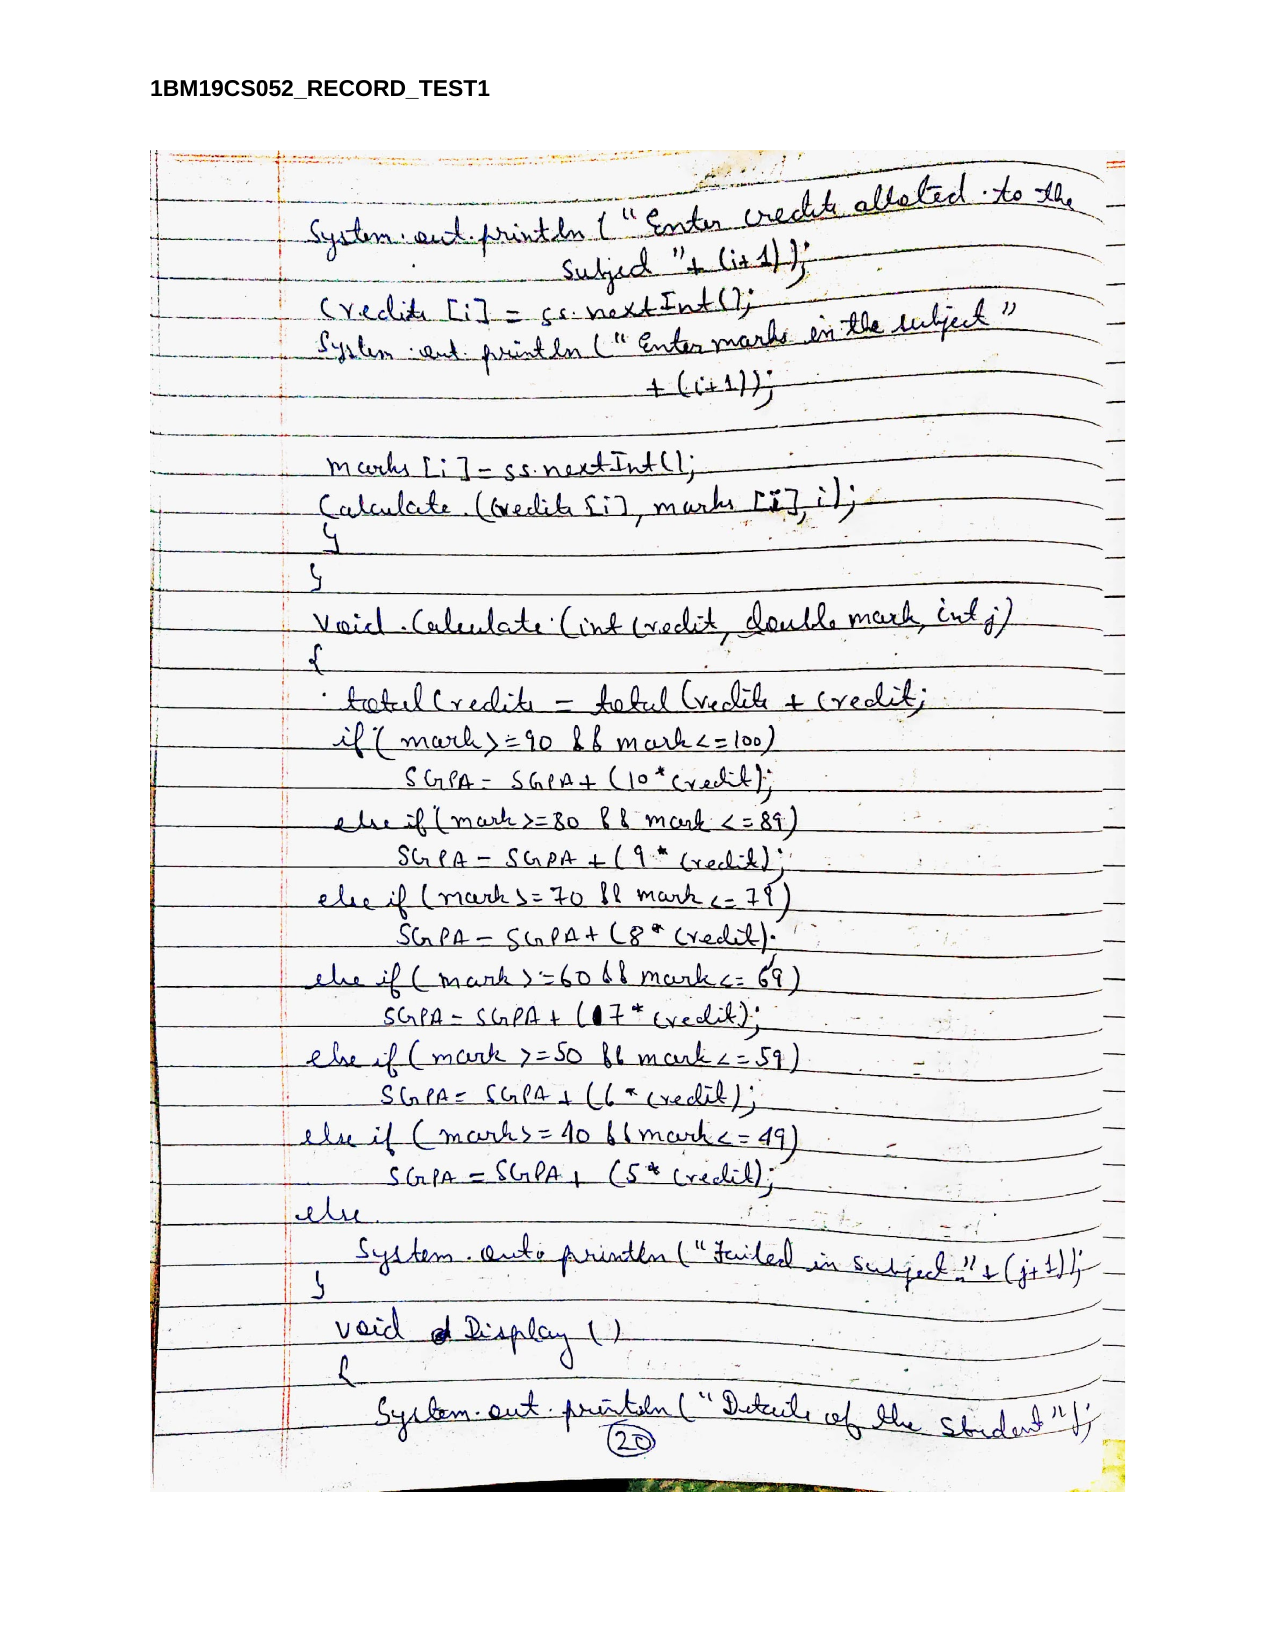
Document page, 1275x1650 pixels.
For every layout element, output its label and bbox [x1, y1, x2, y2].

picture [150, 150, 1125, 1492]
